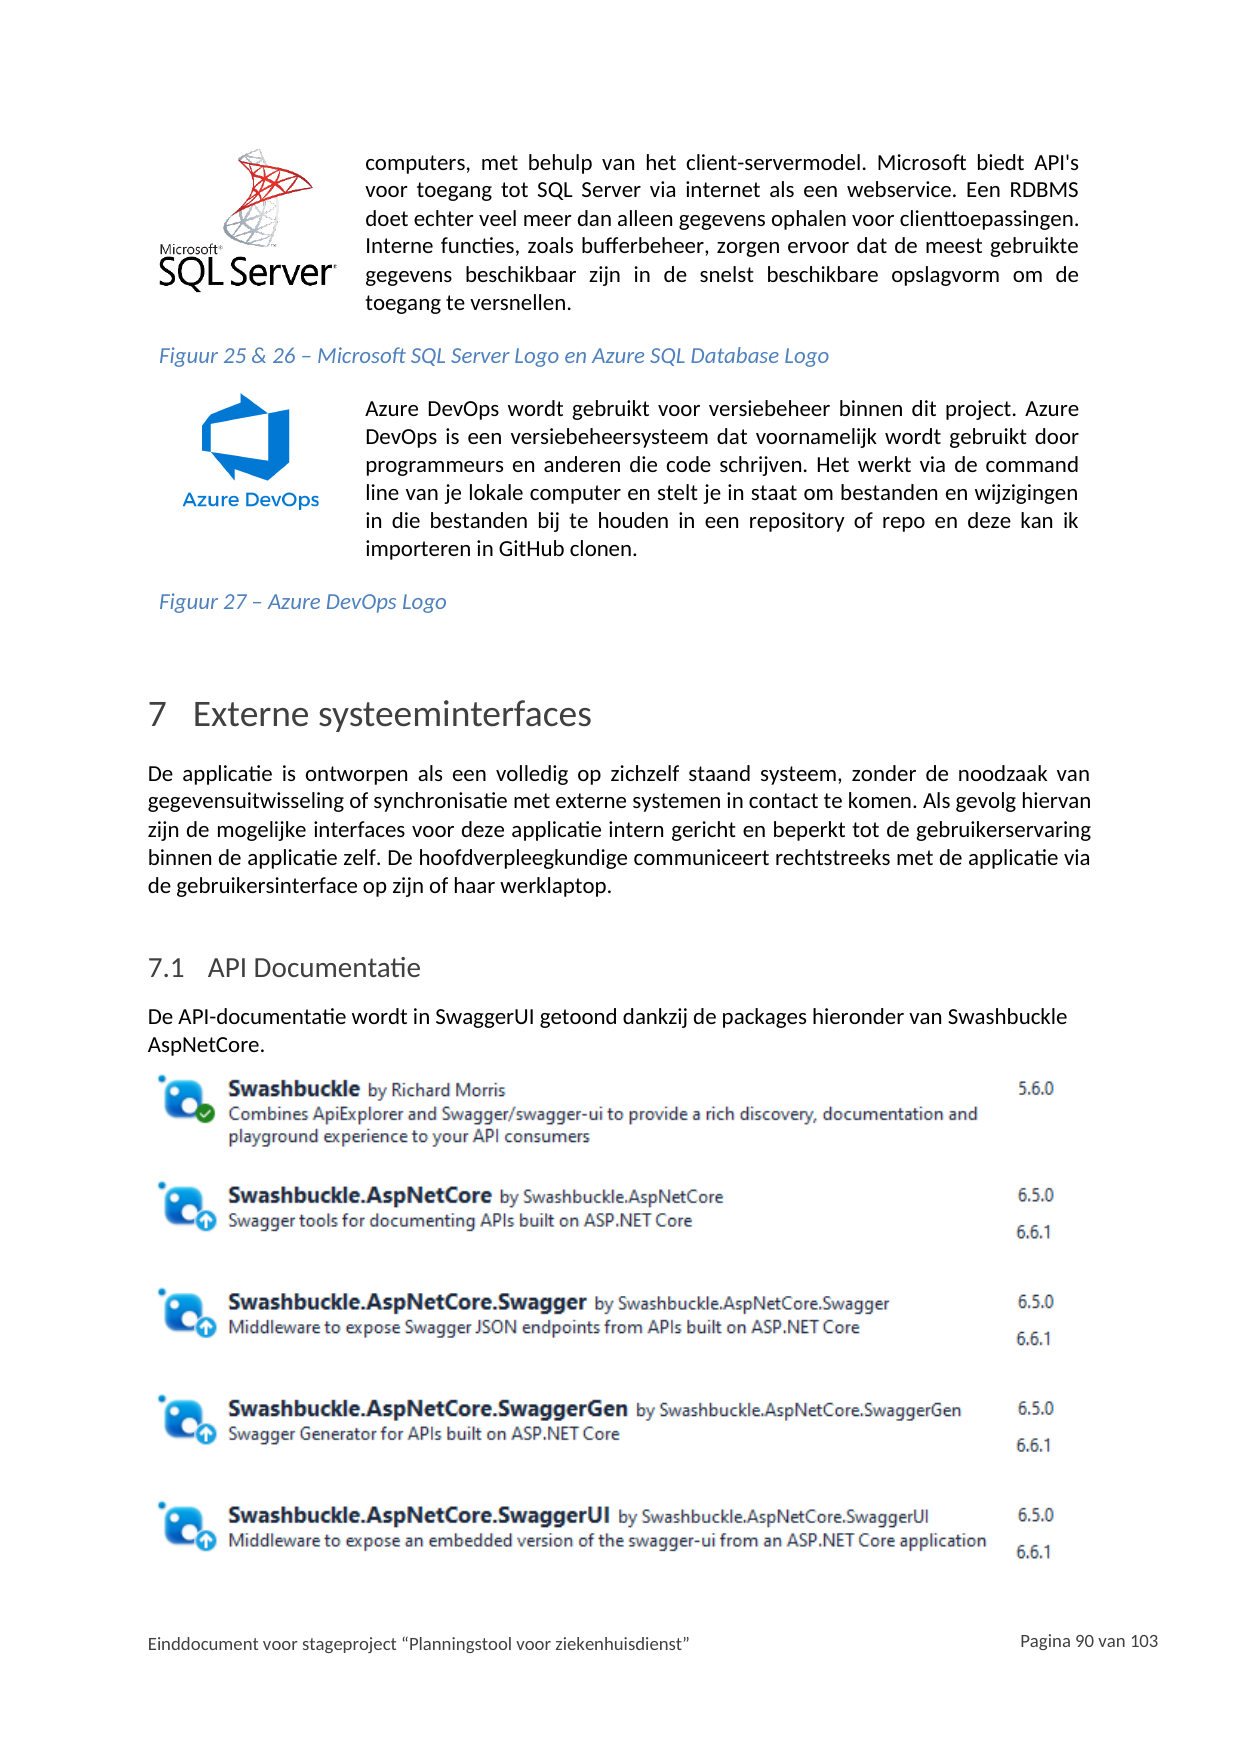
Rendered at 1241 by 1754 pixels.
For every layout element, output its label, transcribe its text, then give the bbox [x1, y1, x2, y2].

picture [147, 1058, 1064, 1569]
text De applicatie is ontworpen als een volledig op zichzelf staand systeem, zonder de noodzaak van gegevensuitwisseling of synchronisatie met externe systemen in contact te komen. Als gevolg hiervan zijn de mogelijke interfaces voor deze applicatie intern gericht en beperkt tot de gebruikerservaring binnen de applicatie zelf. De hoofdverpleegkundige communiceert rechtstreeks met de applicatie via de gebruikersinterface op zijn of haar werklaptop. [148, 759, 1093, 899]
picture [158, 147, 338, 293]
table_cell [148, 394, 354, 587]
subtitle API Documentatie [148, 949, 1093, 984]
table_cell Figuur 25 & 26 – Microsoft SQL Server Logo en Azure SQL Database Logo [148, 341, 1092, 394]
subtitle Externe systeeminterfaces [148, 690, 1093, 736]
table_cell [354, 148, 1092, 341]
table_cell Figuur 27 – Azure DevOps Logo [148, 587, 1092, 640]
picture [182, 393, 319, 510]
table_cell [148, 148, 354, 341]
table_cell Azure DevOps wordt gebruikt voor versiebeheer binnen dit project. Azure DevOps is een versiebeheersysteem dat voornamelijk wordt gebruikt door programmeurs en anderen die code schrijven. Het werkt via de command line van je lokale computer en stelt je in staat om bestanden en wijzigingen in die bestanden bij te houden in een repository of repo en deze kan ik importeren in GitHub clonen. [354, 394, 1092, 587]
